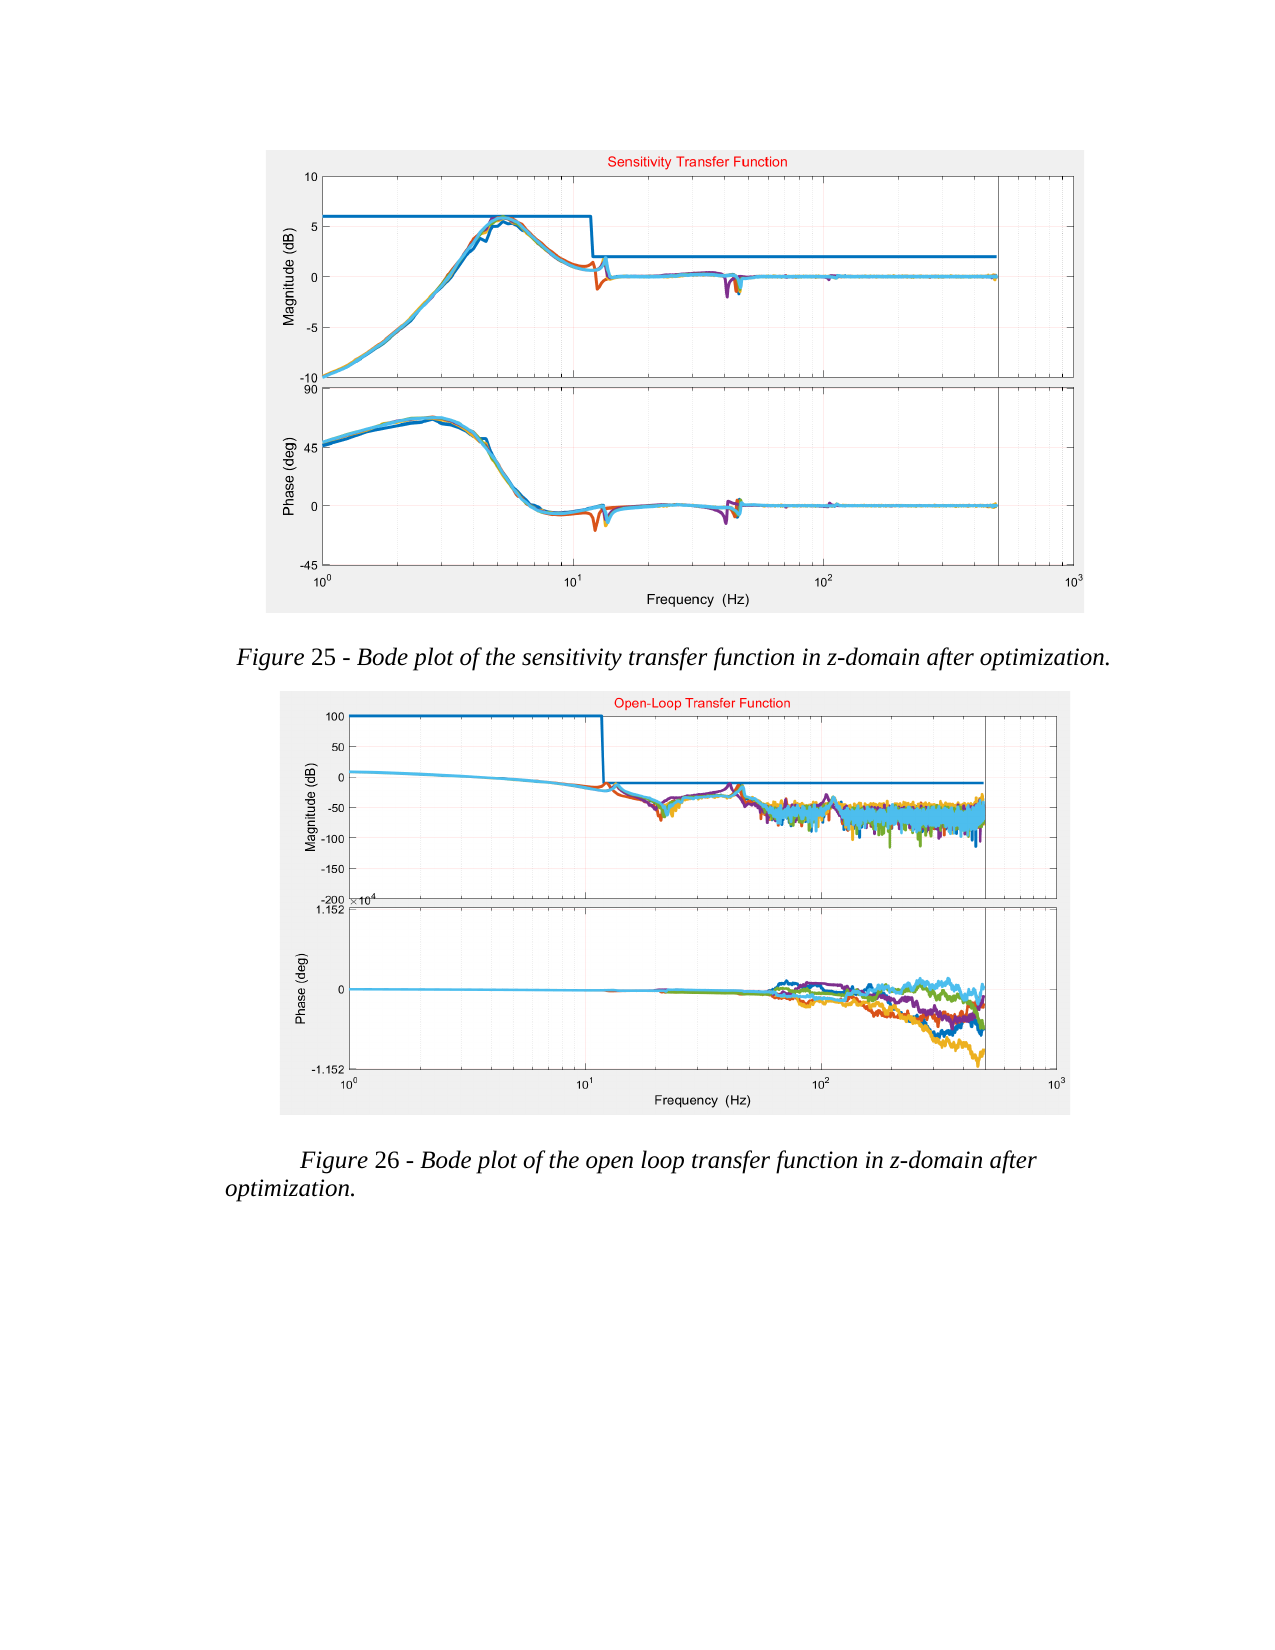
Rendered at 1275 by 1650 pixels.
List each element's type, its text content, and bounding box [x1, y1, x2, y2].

text Figure 26 - Bode plot of the open loop transfer function in z-domain after optimization. [225, 1145, 1125, 1202]
text Figure 25 - Bode plot of the sensitivity transfer function in z-domain after optimization. [225, 642, 1125, 671]
picture [279, 691, 1071, 1115]
picture [265, 150, 1085, 613]
